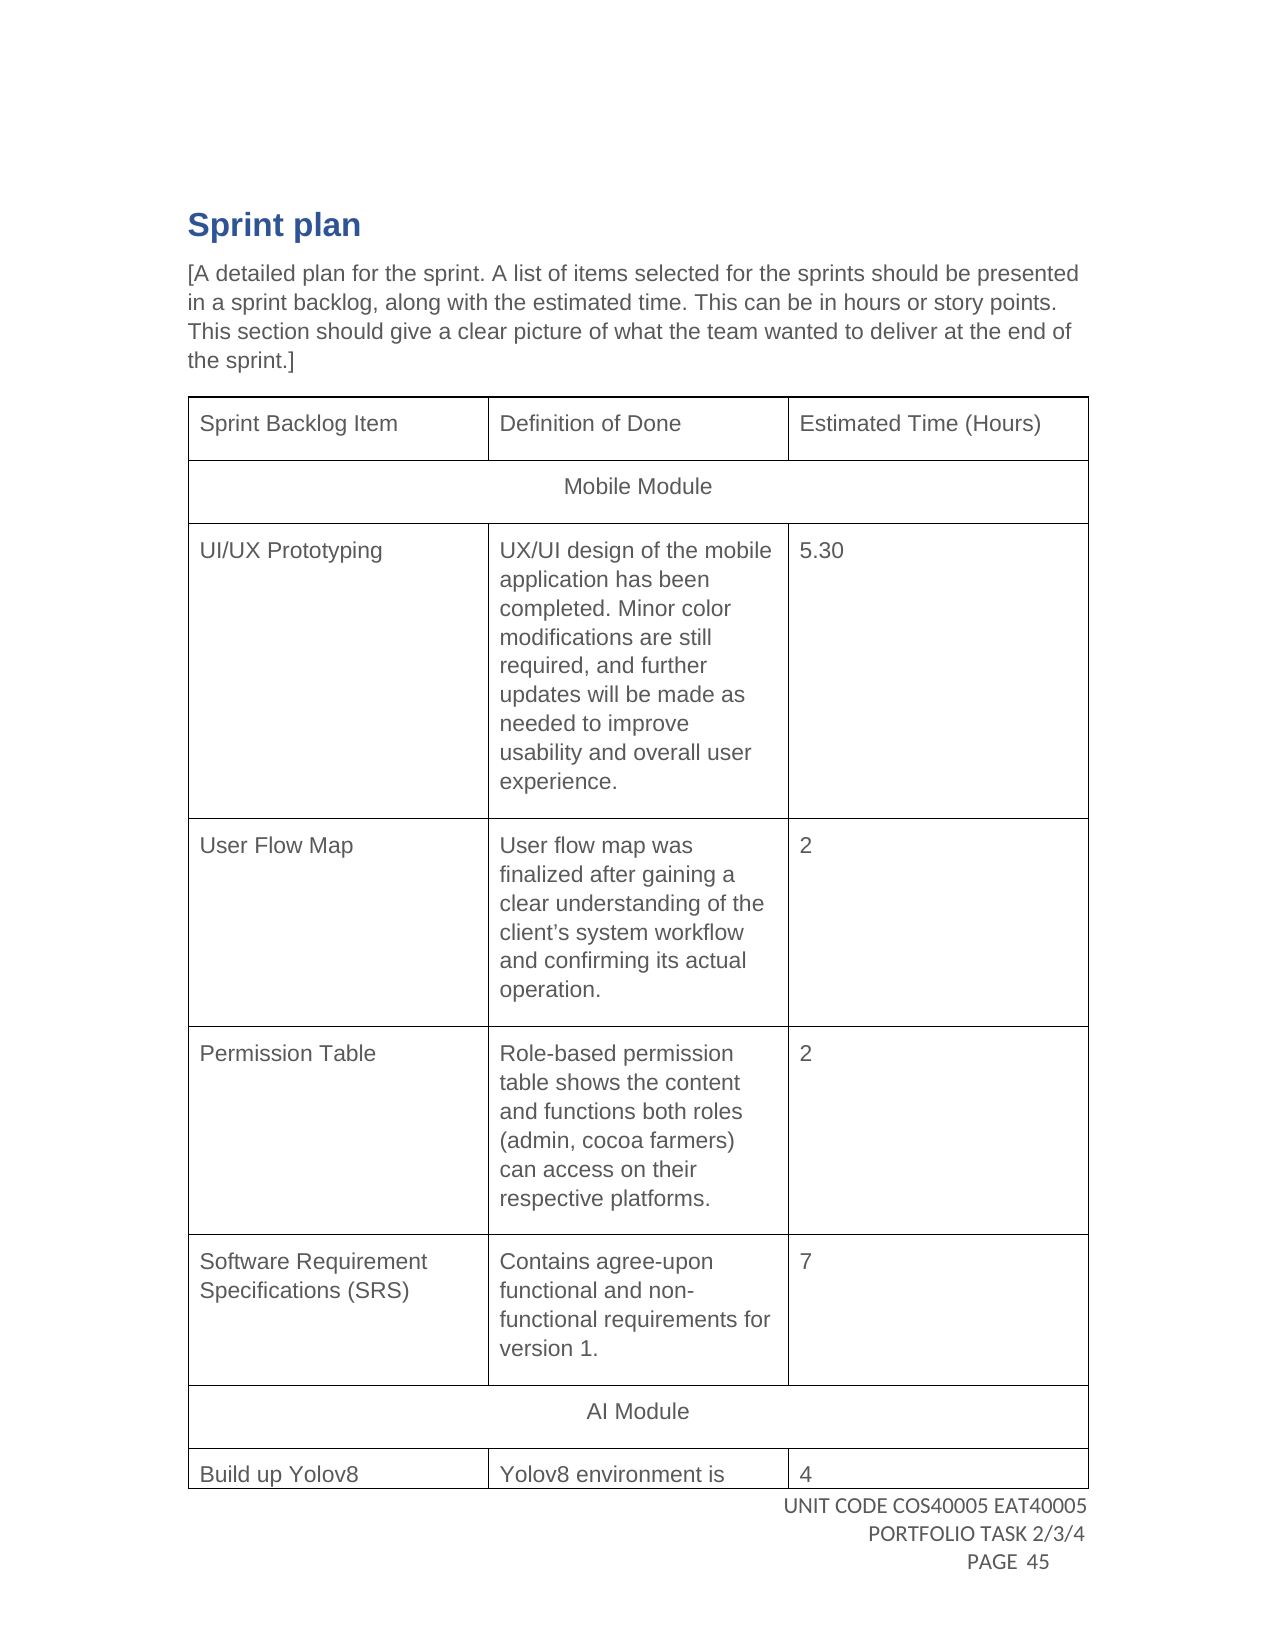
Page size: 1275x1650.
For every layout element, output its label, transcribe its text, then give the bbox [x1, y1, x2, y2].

table_cell User Flow Map [189, 819, 488, 1026]
subtitle Sprint plan [187, 205, 1087, 243]
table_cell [489, 1449, 788, 1488]
table_cell 2 [789, 1027, 1088, 1234]
table_cell User flow map was finalized after gaining a clear understanding of the client’s system workflow and confirming its actual operation. [489, 819, 788, 1026]
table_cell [189, 1449, 488, 1488]
table_cell 7 [789, 1235, 1088, 1384]
table_cell 5.30 [789, 524, 1088, 818]
table_cell Software Requirement Specifications (SRS) [189, 1235, 488, 1384]
table_cell AI Module [189, 1386, 1088, 1448]
text [A detailed plan for the sprint. A list of items selected for the sprints should be presented in a sprint backlog, along with the estimated time. This can be in hours or story points. This section should give a clear picture of what the team wanted to deliver at the end of the sprint.] [187, 260, 1087, 373]
table_cell 2 [789, 819, 1088, 1026]
table_header Definition of Done [489, 398, 788, 460]
table_cell Mobile Module [189, 461, 1088, 523]
table_cell Permission Table [189, 1027, 488, 1234]
table_header Sprint Backlog Item [189, 398, 488, 460]
table_cell Contains agree-upon functional and non-functional requirements for version 1. [489, 1235, 788, 1384]
table_header Estimated Time (Hours) [789, 398, 1088, 460]
table_cell 4 [789, 1449, 1088, 1488]
table_cell UX/UI design of the mobile application has been completed. Minor color modifications are still required, and further updates will be made as needed to improve usability and overall user experience. [489, 524, 788, 818]
table_cell UI/UX Prototyping [189, 524, 488, 818]
table_cell Role-based permission table shows the content and functions both roles (admin, cocoa farmers) can access on their respective platforms. [489, 1027, 788, 1234]
